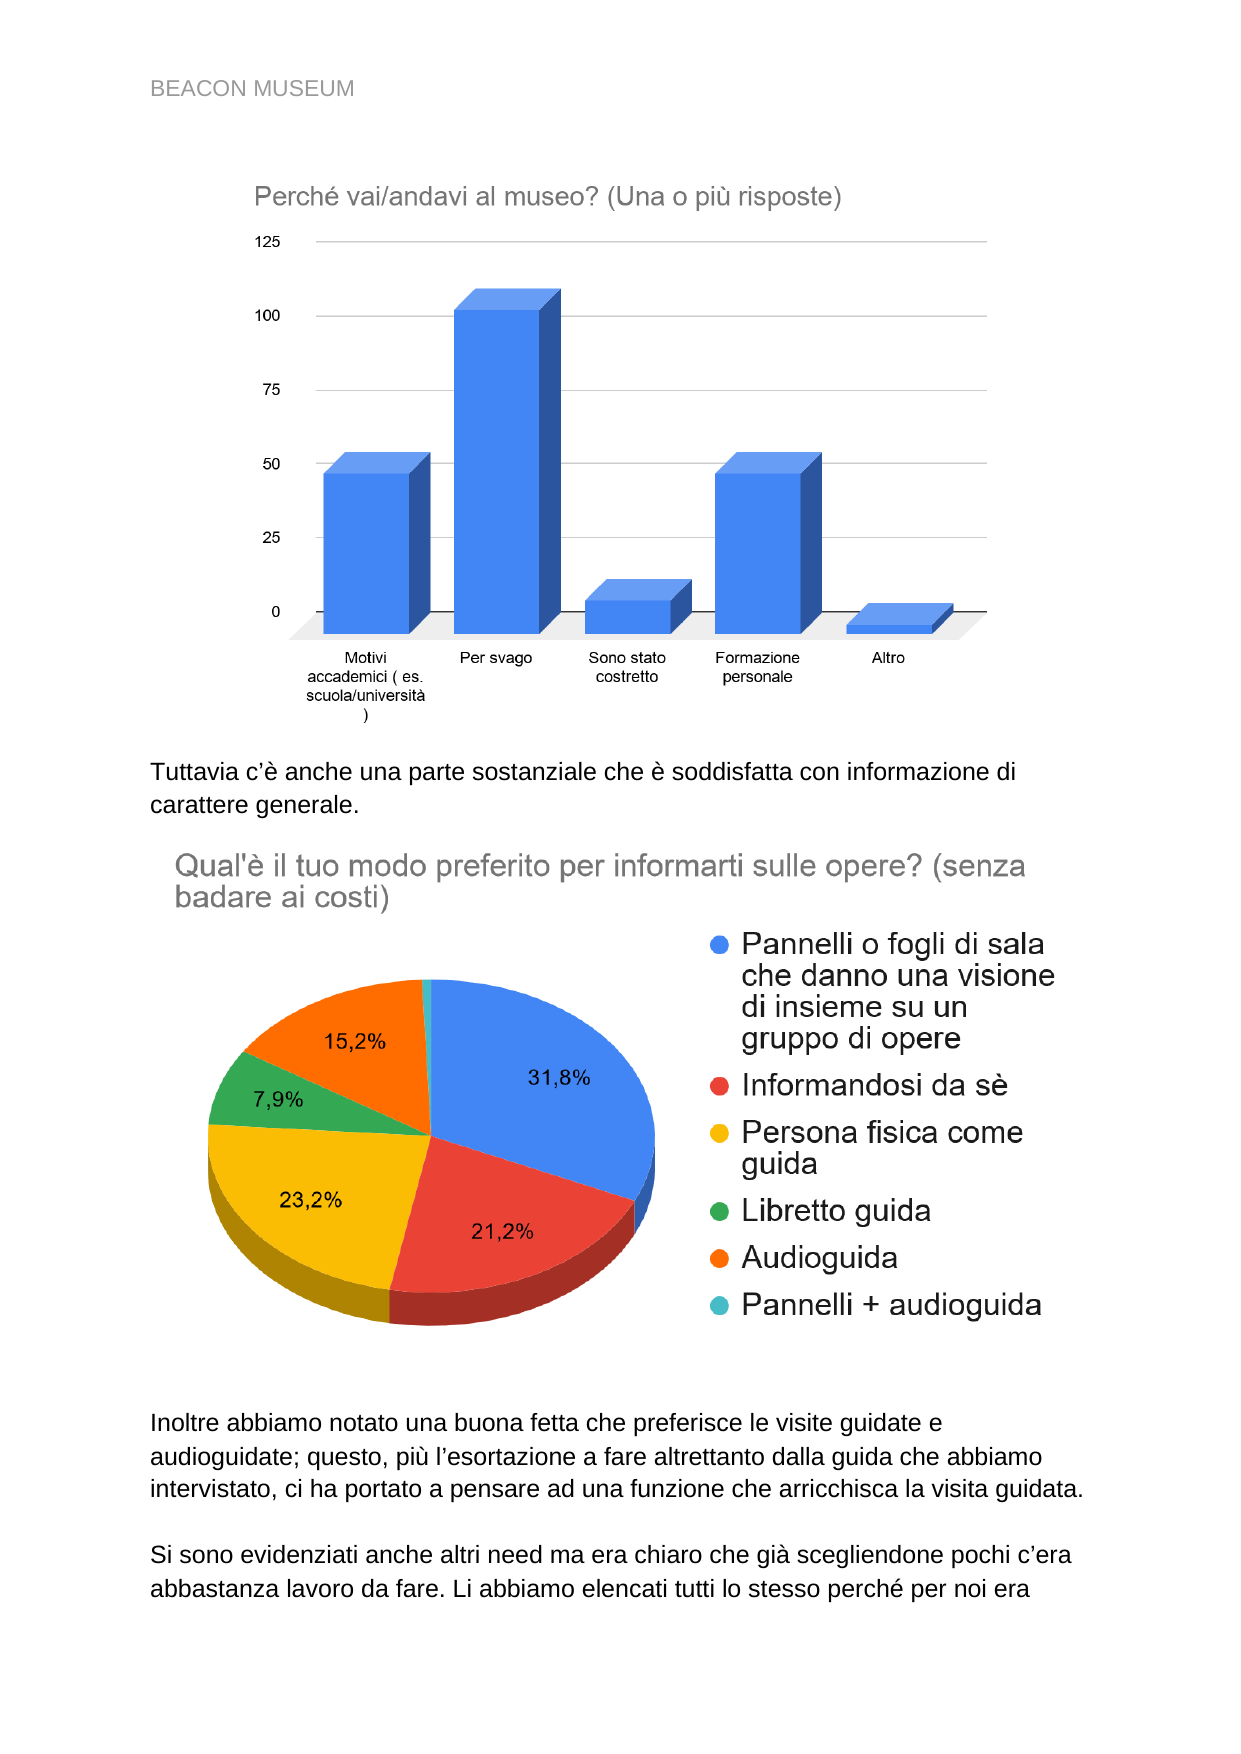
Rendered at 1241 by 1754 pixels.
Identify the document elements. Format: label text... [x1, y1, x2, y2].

picture [150, 823, 1091, 1405]
picture [223, 150, 1017, 754]
text Tuttavia c’è anche una parte sostanziale che è soddisfatta con informazione di carattere generale. [150, 757, 1090, 819]
text Inoltre abbiamo notato una buona fetta che preferisce le visite guidate e audioguidate; questo, più l’esortazione a fare altrettanto dalla guida che abbiamo intervistato, ci ha portato a pensare ad una funzione che arricchisca la visita guidata. [150, 1408, 1090, 1503]
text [150, 1541, 1090, 1602]
